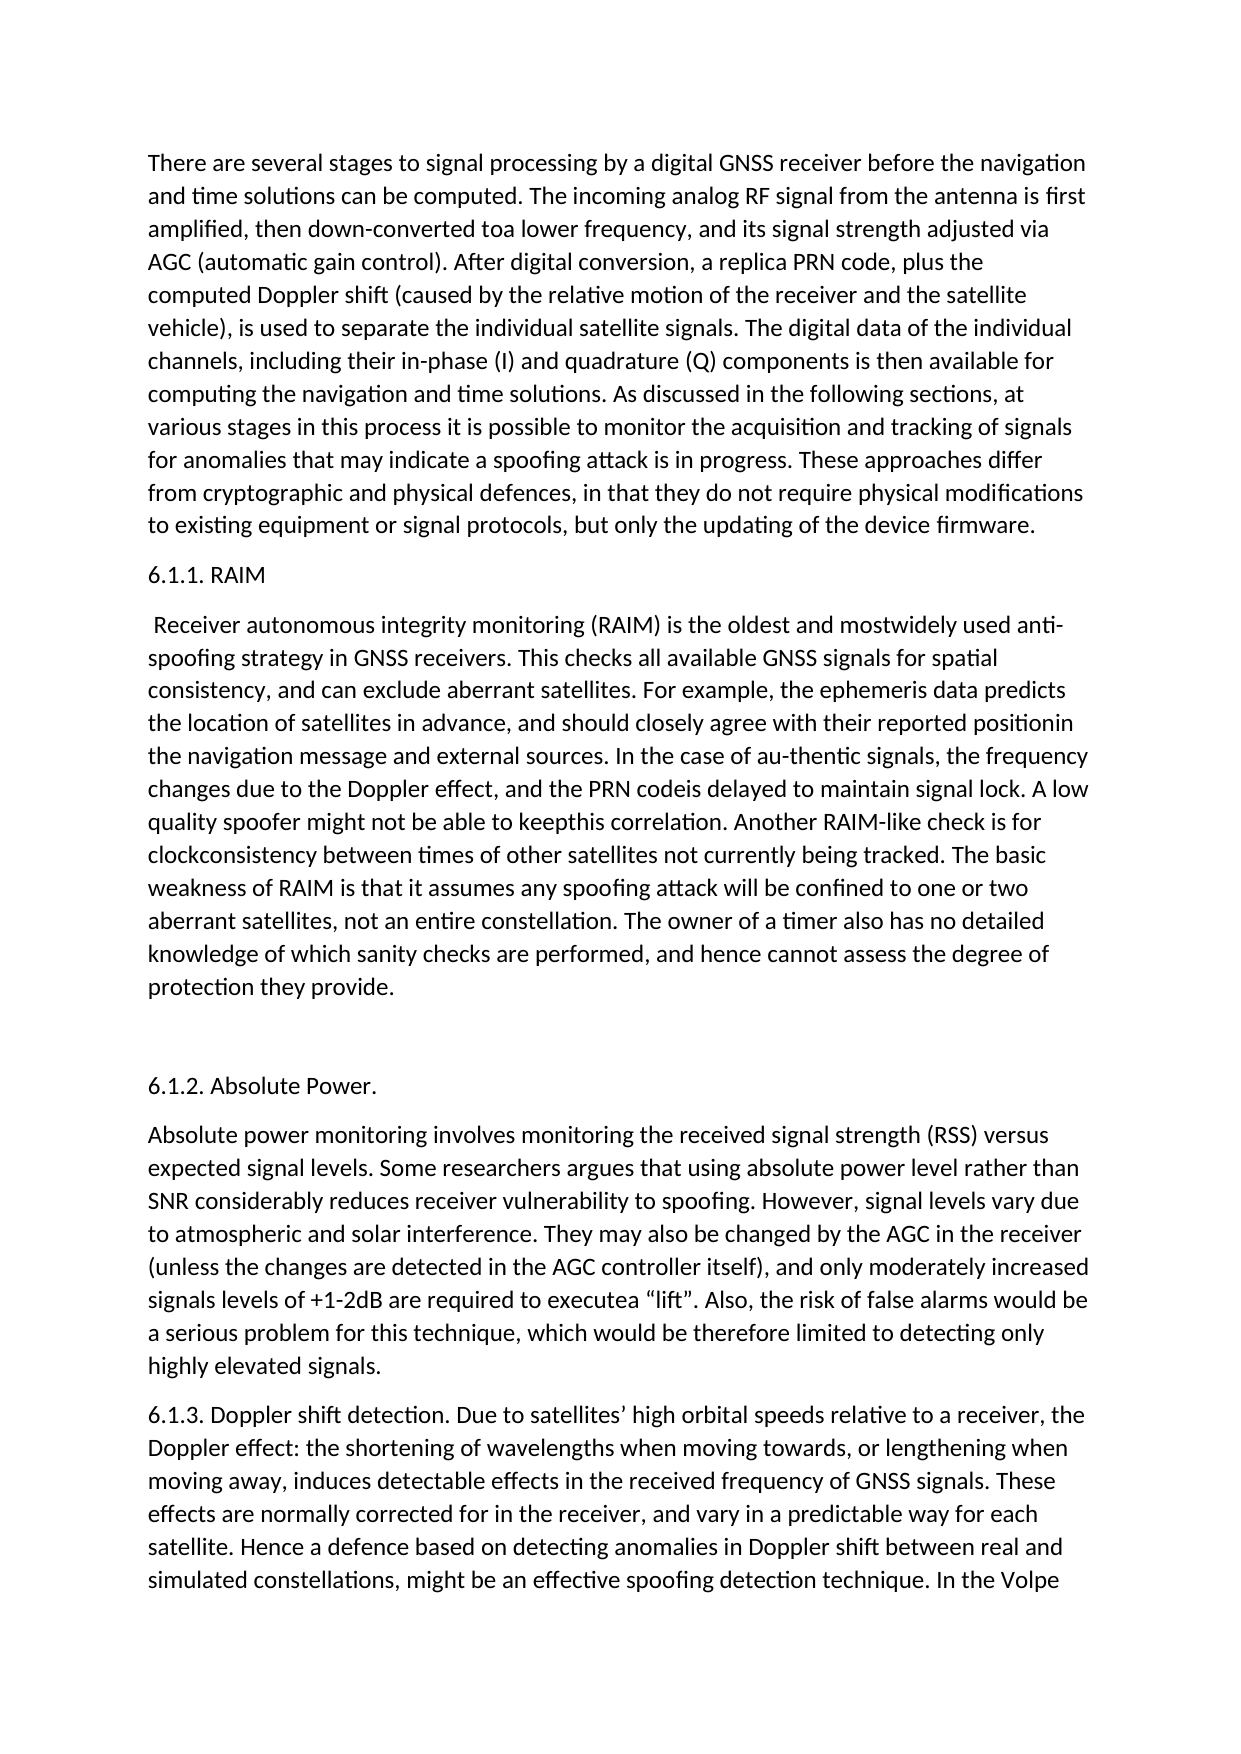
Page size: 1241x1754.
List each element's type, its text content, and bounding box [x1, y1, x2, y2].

text There are several stages to signal processing by a digital GNSS receiver before the navigation and time solutions can be computed. The incoming analog RF signal from the antenna is ﬁrst ampliﬁed, then down-converted toa lower frequency, and its signal strength adjusted via AGC (automatic gain control). After digital conversion, a replica PRN code, plus the computed Doppler shift (caused by the relative motion of the receiver and the satellite vehicle), is used to separate the individual satellite signals. The digital data of the individual channels, including their in-phase (I) and quadrature (Q) components is then available for computing the navigation and time solutions. As discussed in the following sections, at various stages in this process it is possible to monitor the acquisition and tracking of signals for anomalies that may indicate a spooﬁng attack is in progress. These approaches differ from cryptographic and physical defences, in that they do not require physical modiﬁcations to existing equipment or signal protocols, but only the updating of the device ﬁrmware. [148, 148, 1093, 540]
text 6.1.1. RAIM [148, 559, 1093, 590]
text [148, 1400, 1093, 1595]
text Receiver autonomous integrity monitoring (RAIM) is the oldest and mostwidely used anti-spooﬁng strategy in GNSS receivers. This checks all available GNSS signals for spatial consistency, and can exclude aberrant satellites. For example, the ephemeris data predicts the location of satellites in advance, and should closely agree with their reported positionin the navigation message and external sources. In the case of au-thentic signals, the frequency changes due to the Doppler effect, and the PRN codeis delayed to maintain signal lock. A low quality spoofer might not be able to keepthis correlation. Another RAIM-like check is for clockconsistency between times of other satellites not currently being tracked. The basic weakness of RAIM is that it assumes any spooﬁng attack will be conﬁned to one or two aberrant satellites, not an entire constellation. The owner of a timer also has no detailed knowledge of which sanity checks are performed, and hence cannot assess the degree of protection they provide. [148, 609, 1093, 1001]
text Absolute power monitoring involves monitoring the received signal strength (RSS) versus expected signal levels. Some researchers argues that using absolute power level rather than SNR considerably reduces receiver vulnerability to spooﬁng. However, signal levels vary due to atmospheric and solar interference. They may also be changed by the AGC in the receiver (unless the changes are detected in the AGC controller itself), and only moderately increased signals levels of +1-2dB are required to executea “lift”. Also, the risk of false alarms would be a serious problem for this technique, which would be therefore limited to detecting only highly elevated signals. [148, 1120, 1093, 1381]
text 6.1.2. Absolute Power. [148, 1070, 1093, 1101]
